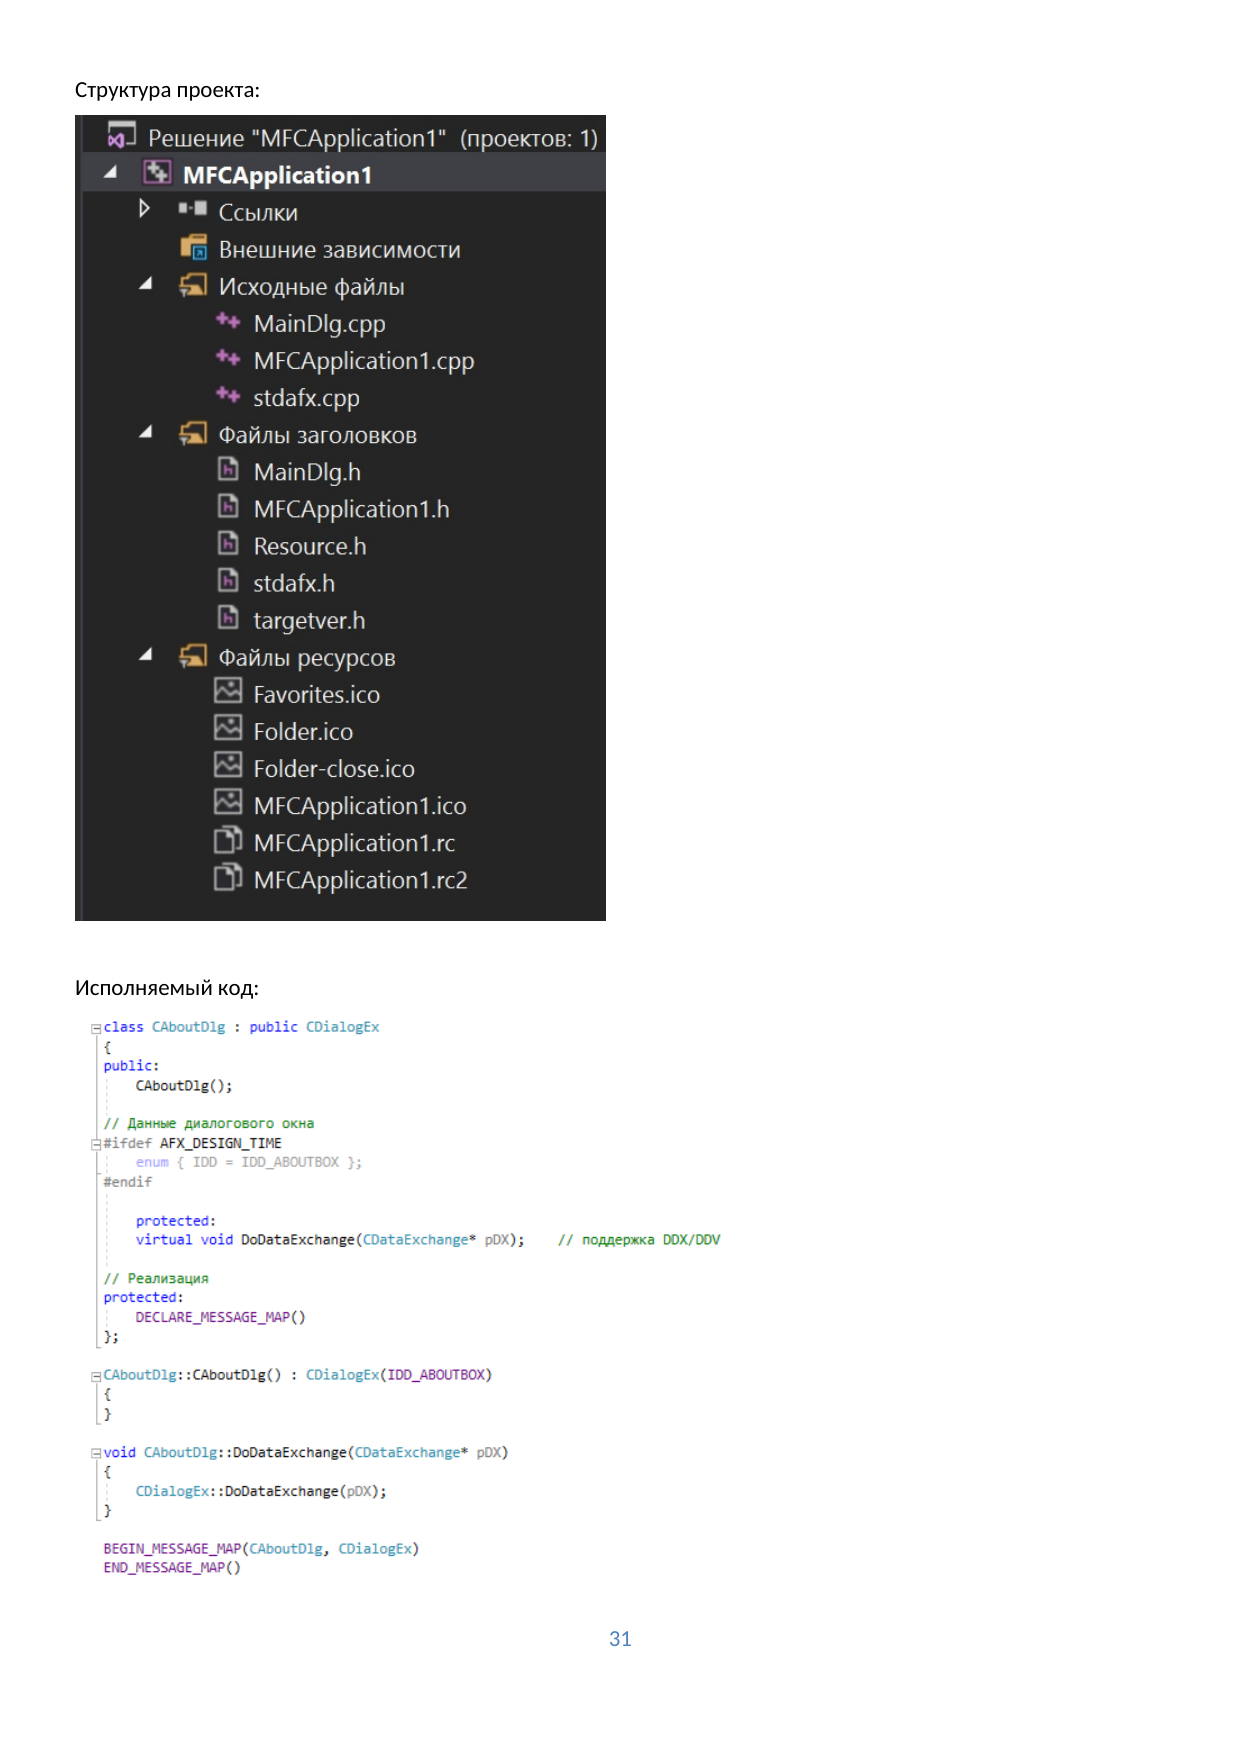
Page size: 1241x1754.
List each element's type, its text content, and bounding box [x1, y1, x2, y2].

text Структура проекта: [75, 75, 1165, 103]
picture [75, 115, 606, 921]
picture [75, 1013, 948, 1600]
text Исполняемый код: [75, 973, 1165, 1001]
